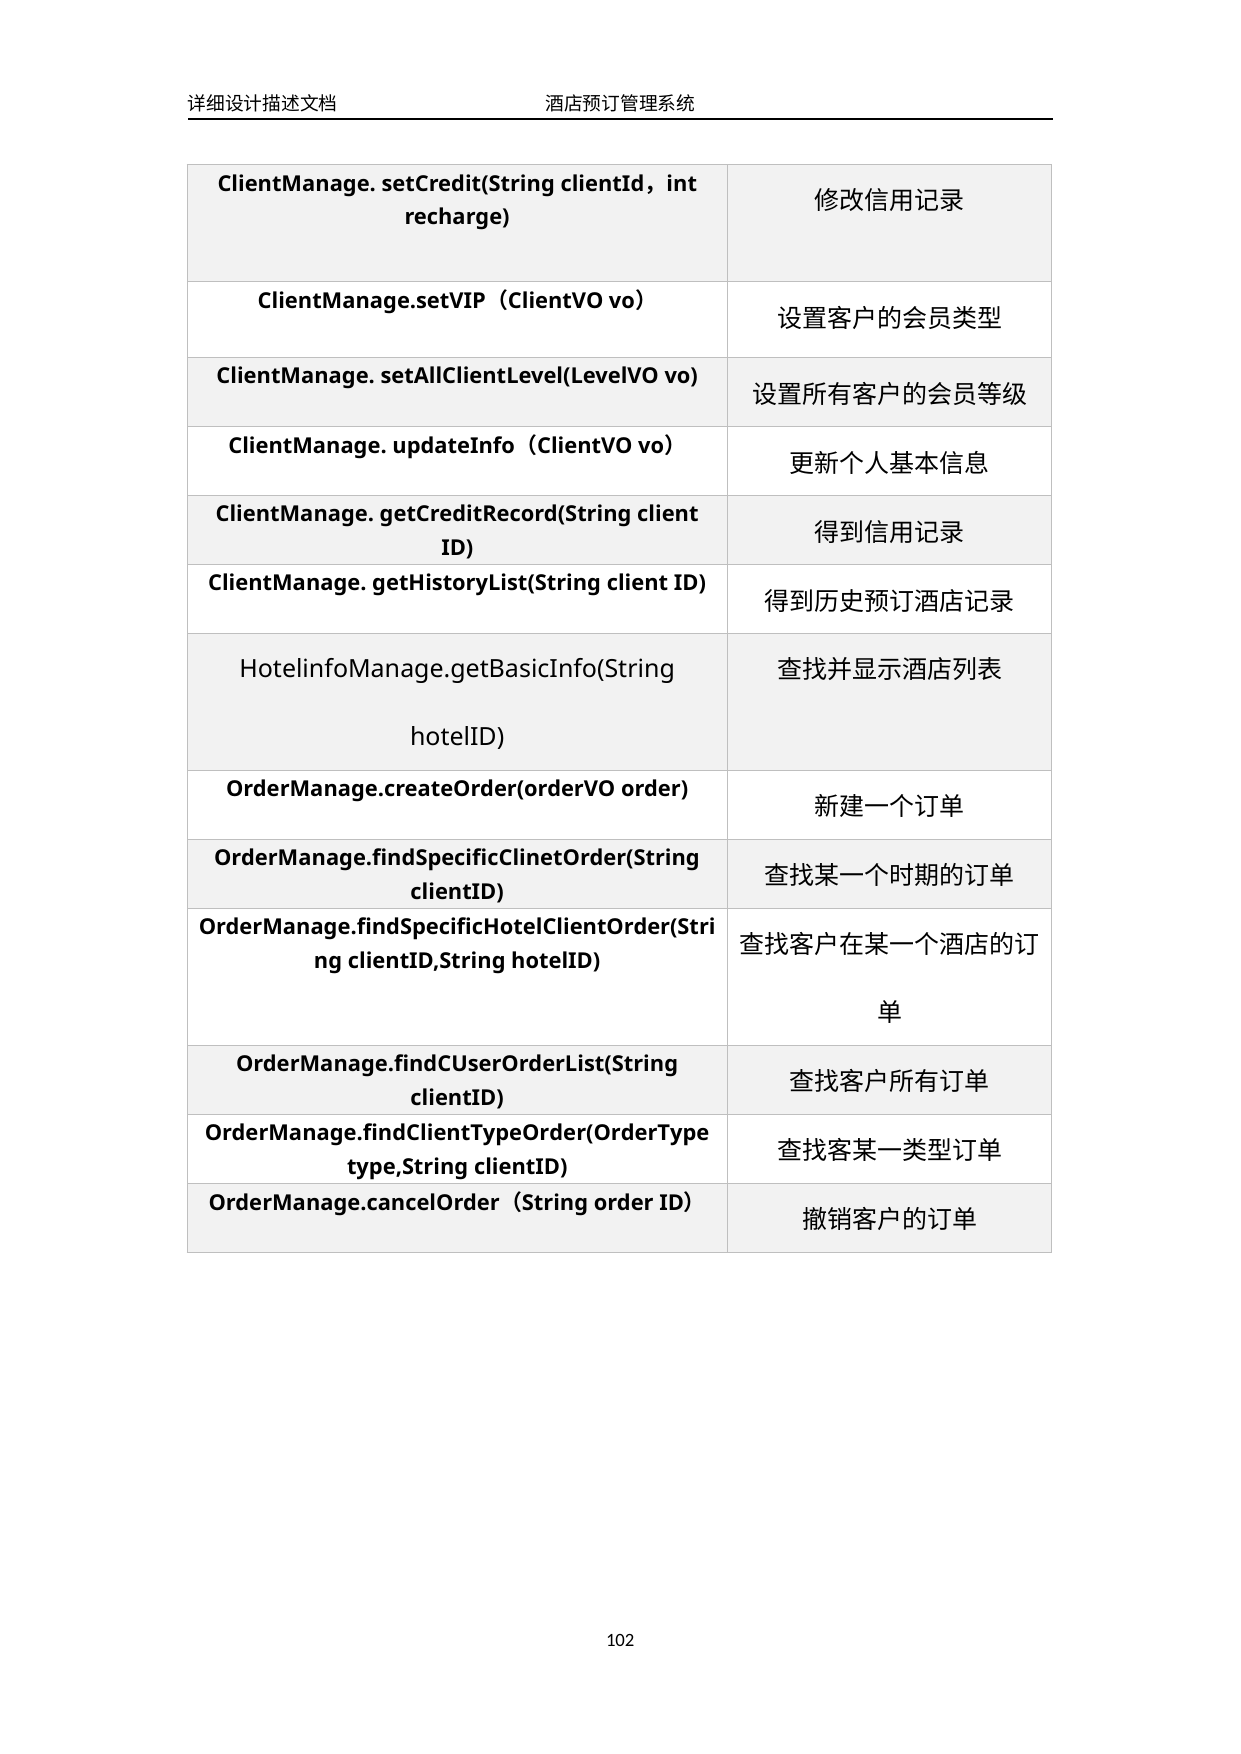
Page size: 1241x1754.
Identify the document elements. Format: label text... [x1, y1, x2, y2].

table_cell 得到信用记录 [728, 496, 1051, 564]
table_cell OrderManage.findClientTypeOrder(OrderType type,String clientID) [188, 1115, 727, 1183]
table_cell 查找并显示酒店列表 [728, 634, 1051, 770]
table_cell 撤销客户的订单 [728, 1184, 1051, 1252]
table_cell HotelinfoManage.getBasicInfo(String hotelID) [188, 634, 727, 770]
table_cell OrderManage.findSpecificClinetOrder(String clientID) [188, 840, 727, 908]
table_cell 修改信用记录 [728, 165, 1051, 281]
table_cell 设置所有客户的会员等级 [728, 358, 1051, 426]
table_cell ClientManage. setAllClientLevel(LevelVO vo) [188, 358, 727, 426]
table_cell 设置客户的会员类型 [728, 282, 1051, 357]
table_cell ClientManage. getHistoryList(String client ID) [188, 565, 727, 633]
table_cell 查找客户所有订单 [728, 1046, 1051, 1114]
table_cell ClientManage.setVIP（ClientVO vo） [188, 282, 727, 357]
table_cell ClientManage. updateInfo（ClientVO vo） [188, 427, 727, 495]
table_cell OrderManage.createOrder(orderVO order) [188, 771, 727, 839]
table_cell ClientManage. setCredit(String clientId，int recharge) [188, 165, 727, 281]
table_cell OrderManage.findSpecificHotelClientOrder(String clientID,String hotelID) [188, 909, 727, 1045]
table_cell OrderManage.findCUserOrderList(String clientID) [188, 1046, 727, 1114]
table_cell 查找客户在某一个酒店的订单 [728, 909, 1051, 1045]
table_cell 查找某一个时期的订单 [728, 840, 1051, 908]
table_cell OrderManage.cancelOrder（String order ID） [188, 1184, 727, 1252]
table_cell 查找客某一类型订单 [728, 1115, 1051, 1183]
table_cell 更新个人基本信息 [728, 427, 1051, 495]
table_cell ClientManage. getCreditRecord(String client ID) [188, 496, 727, 564]
table_cell 得到历史预订酒店记录 [728, 565, 1051, 633]
table_cell 新建一个订单 [728, 771, 1051, 839]
